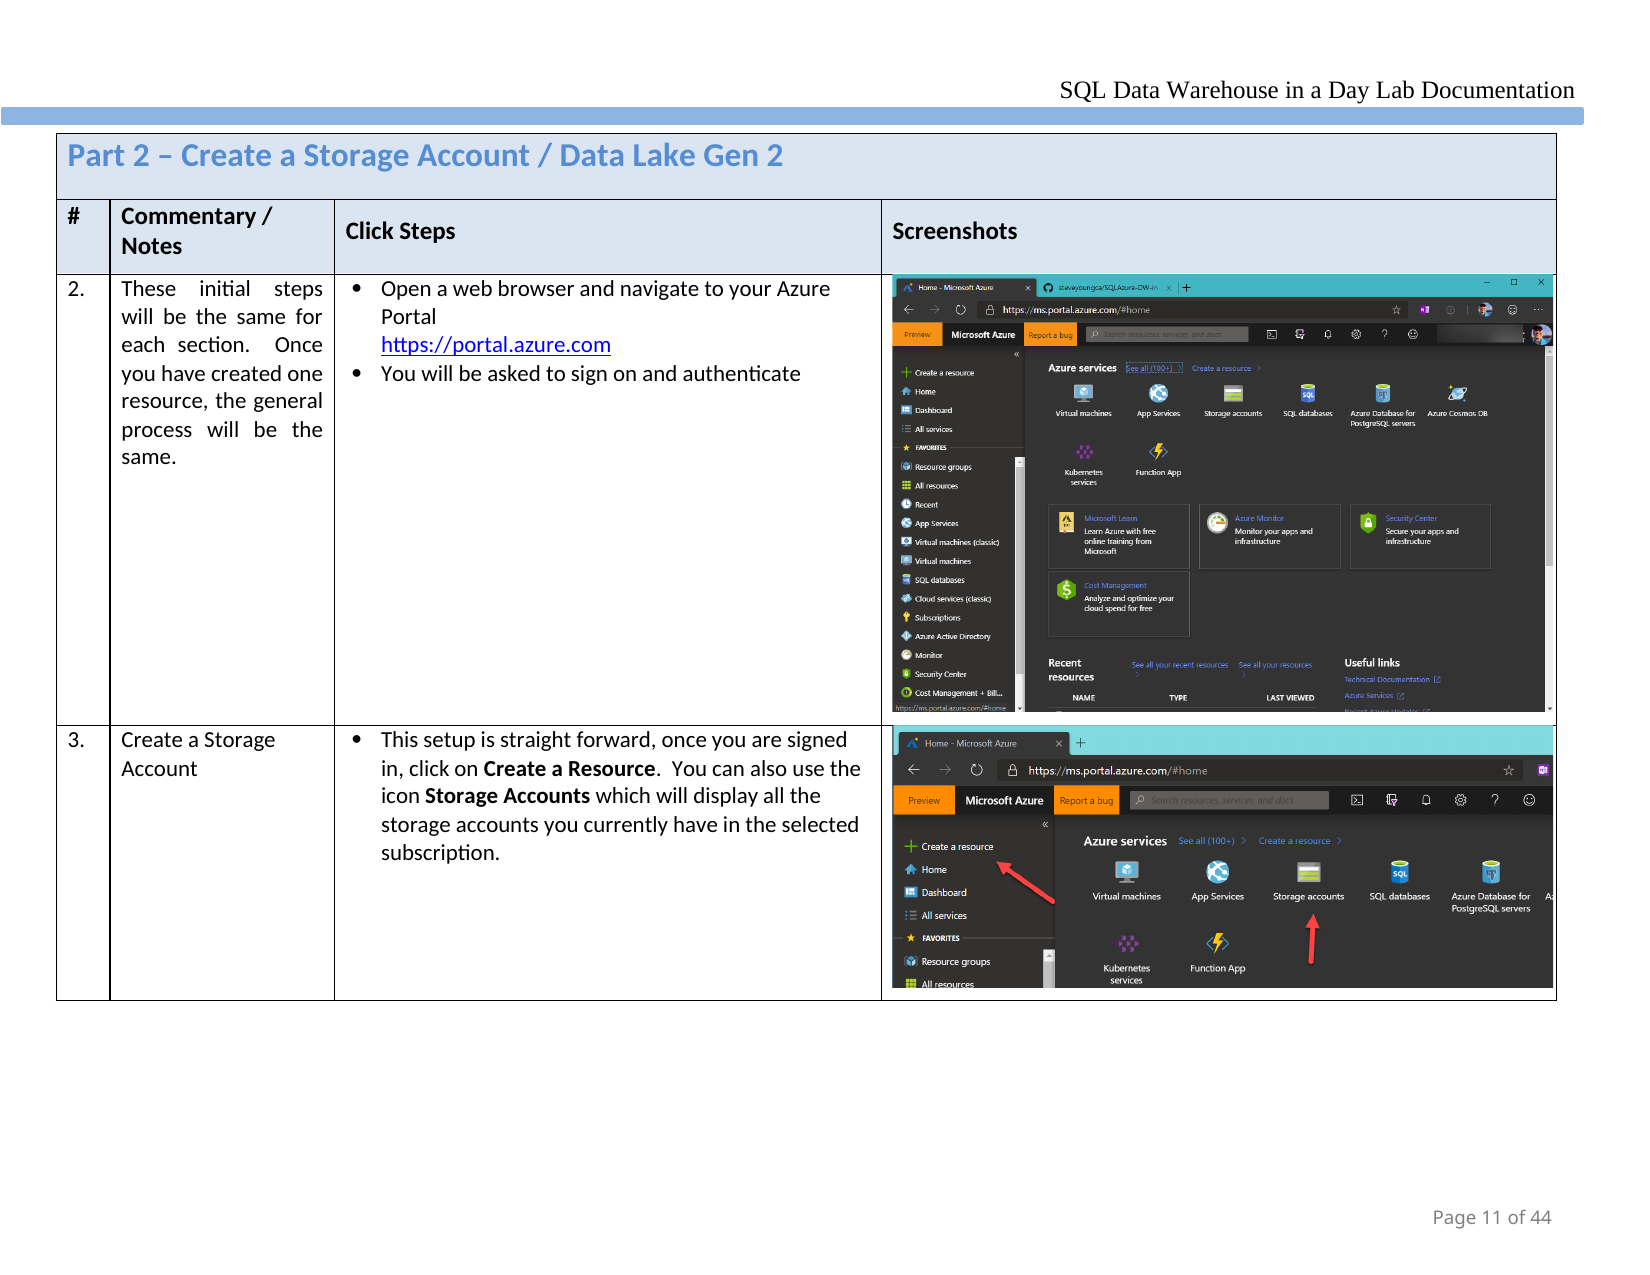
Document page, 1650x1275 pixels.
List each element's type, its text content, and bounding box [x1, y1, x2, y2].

picture [892, 274, 1554, 712]
table_cell These initial steps will be the same for each section. Once you have created one resource, the general process will be the same. [111, 275, 334, 724]
table_cell # [57, 200, 109, 273]
table_cell Commentary / Notes [111, 200, 334, 273]
picture [892, 725, 1554, 988]
table_cell Create a Storage Account [111, 726, 334, 1000]
table_cell [57, 726, 109, 1000]
table_cell [882, 726, 1556, 1000]
table_cell Screenshots [882, 200, 1556, 273]
table_cell Open a web browser and navigate to your Azure Portal https://portal.azure.com You will be asked to sign on and authenticate [335, 275, 881, 724]
table_cell [57, 275, 109, 724]
table_cell Click Steps [335, 200, 881, 273]
table_cell This setup is straight forward, once you are signed in, click on Create a Resource. You can also use the icon Storage Accounts which will display all the storage accounts you currently have in the selected subscription. [335, 726, 881, 1000]
table_cell [882, 275, 1556, 724]
table_header Part 2 – Create a Storage Account / Data Lake Gen 2 [57, 134, 1556, 199]
